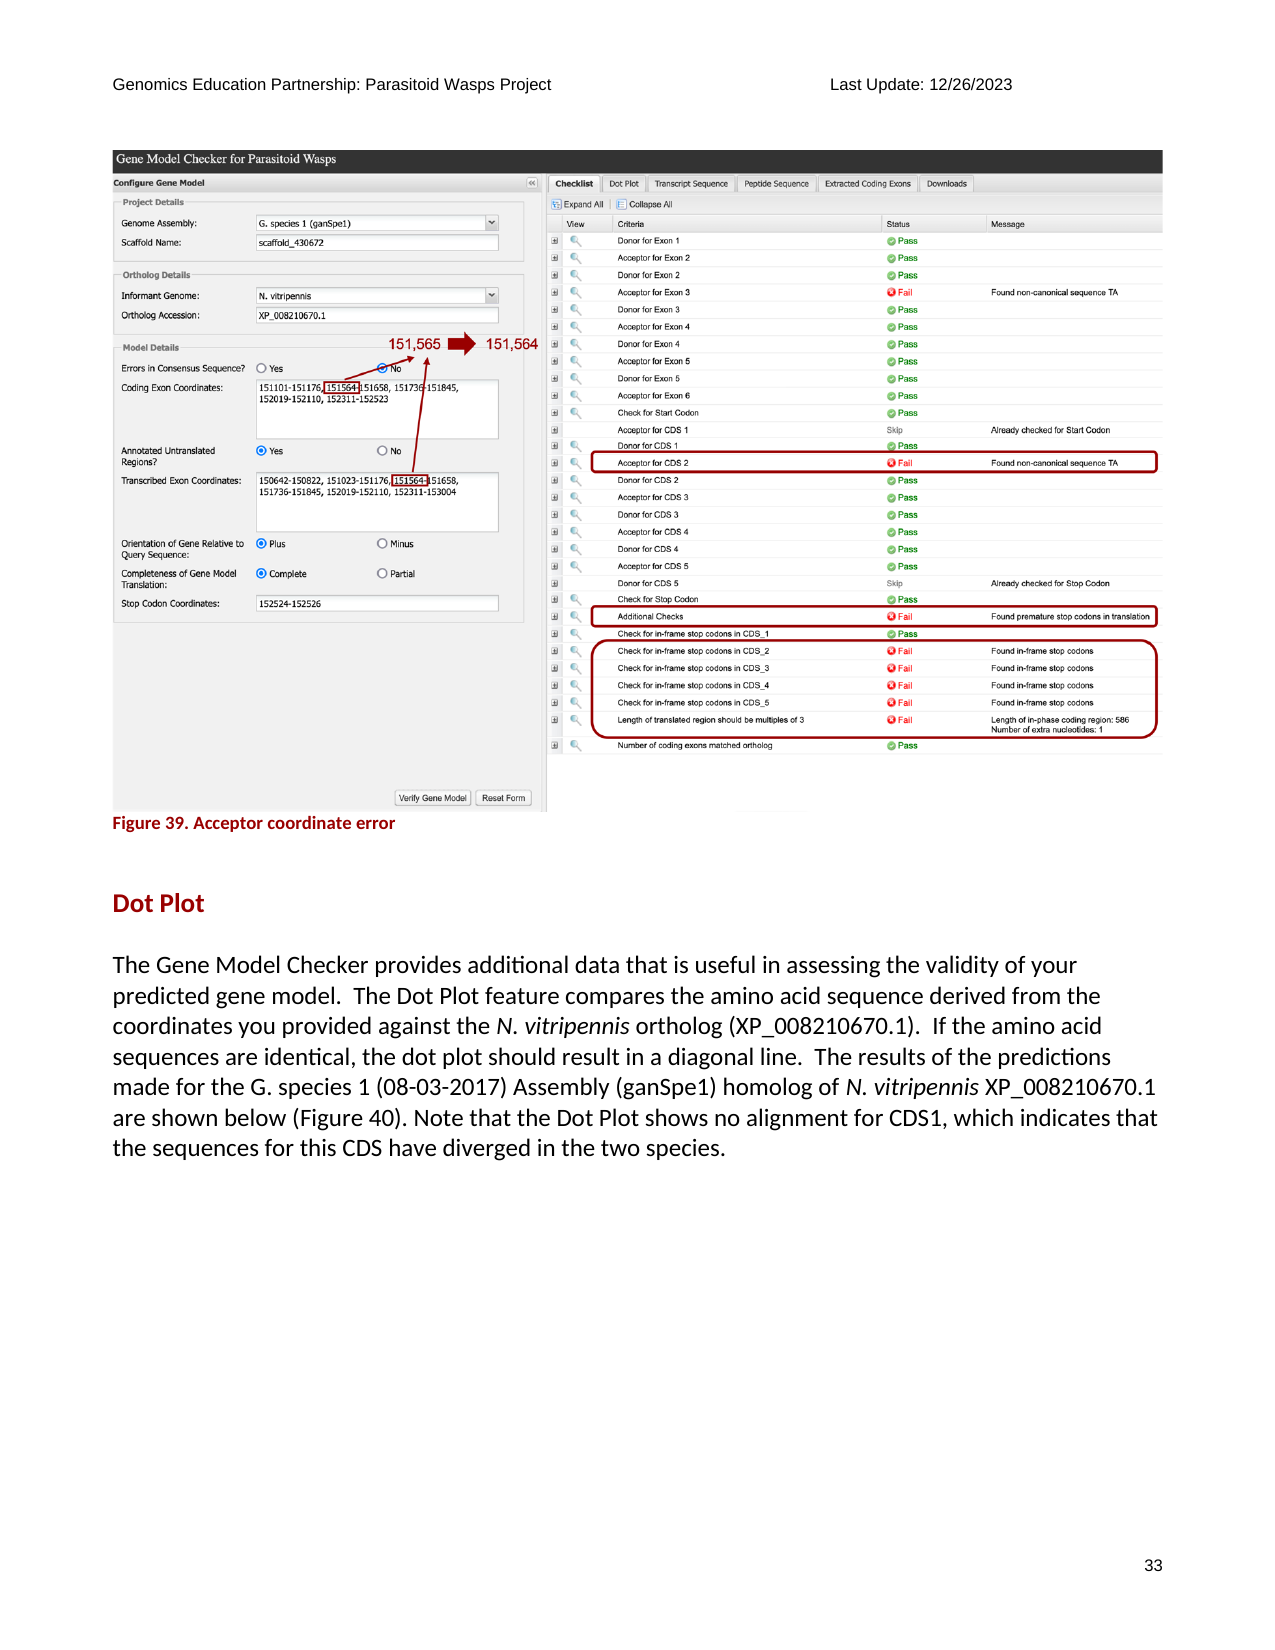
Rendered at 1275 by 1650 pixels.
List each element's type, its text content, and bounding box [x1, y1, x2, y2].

text The Gene Model Checker provides additional data that is useful in assessing the validity of your predicted gene model. The Dot Plot feature compares the amino acid sequence derived from the coordinates you provided against the N. vitripennis ortholog (XP_008210670.1). If the amino acid sequences are identical, the dot plot should result in a diagonal line. The results of the predictions made for the G. species 1 (08-03-2017) Assembly (ganSpe1) homolog of N. vitripennis XP_008210670.1 are shown below (Figure 40). Note that the Dot Plot shows no alignment for CDS1, which indicates that the sequences for this CDS have diverged in the two species. [112, 949, 1162, 1163]
subtitle Dot Plot [112, 886, 1162, 919]
picture [112, 150, 1163, 812]
